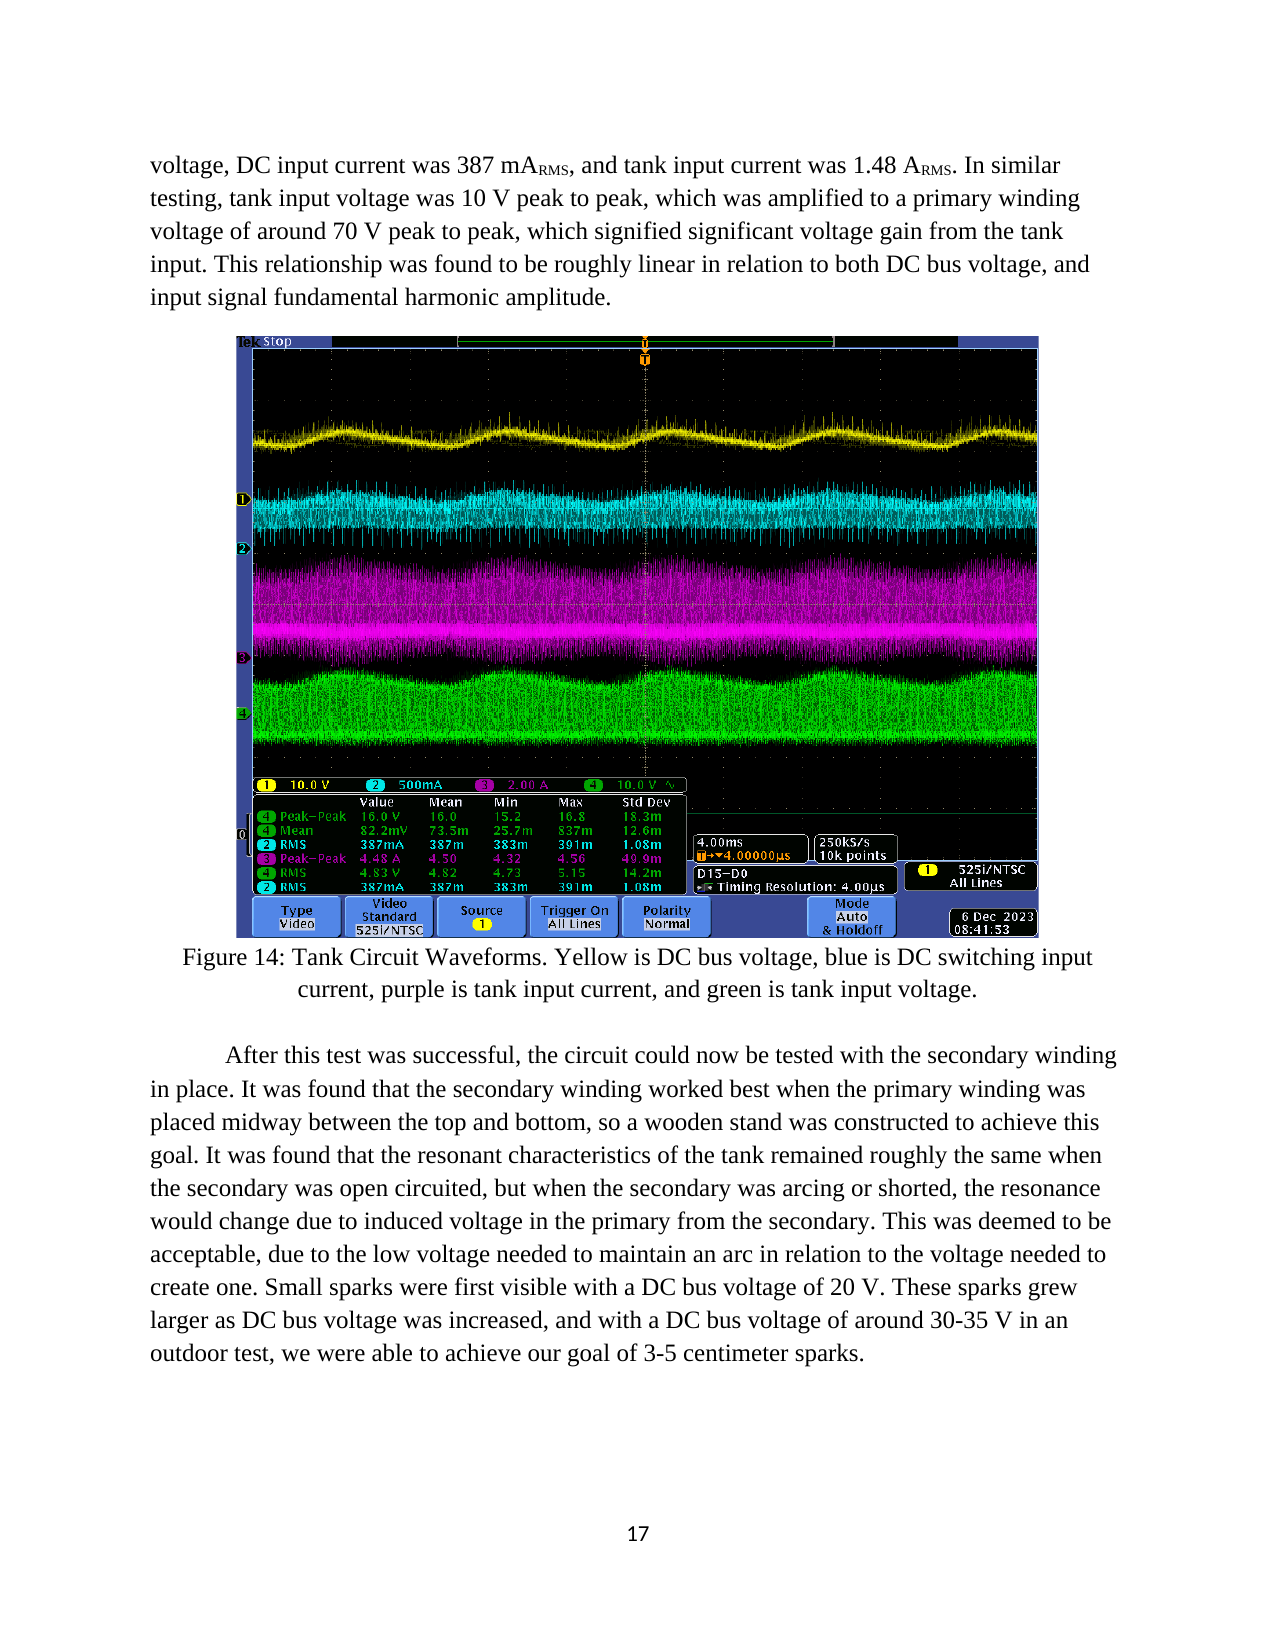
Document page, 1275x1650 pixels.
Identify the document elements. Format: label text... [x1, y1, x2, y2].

picture [236, 336, 1039, 938]
text Figure 14: Tank Circuit Waveforms. Yellow is DC bus voltage, blue is DC switching input current, purple is tank input current, and green is tank input voltage. [150, 942, 1125, 1003]
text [150, 150, 1125, 311]
text After this test was successful, the circuit could now be tested with the secondary winding in place. It was found that the secondary winding worked best when the primary winding was placed midway between the top and bottom, so a wooden stand was constructed to achieve this goal. It was found that the resonant characteristics of the tank remained roughly the same when the secondary was open circuited, but when the secondary was arcing or shorted, the resonance would change due to induced voltage in the primary from the secondary. This was deemed to be acceptable, due to the low voltage needed to maintain an arc in relation to the voltage needed to create one. Small sparks were first visible with a DC bus voltage of 20 V. These sparks grew larger as DC bus voltage was increased, and with a DC bus voltage of around 30-35 V in an outdoor test, we were able to achieve our goal of 3-5 centimeter sparks. [150, 1041, 1125, 1367]
